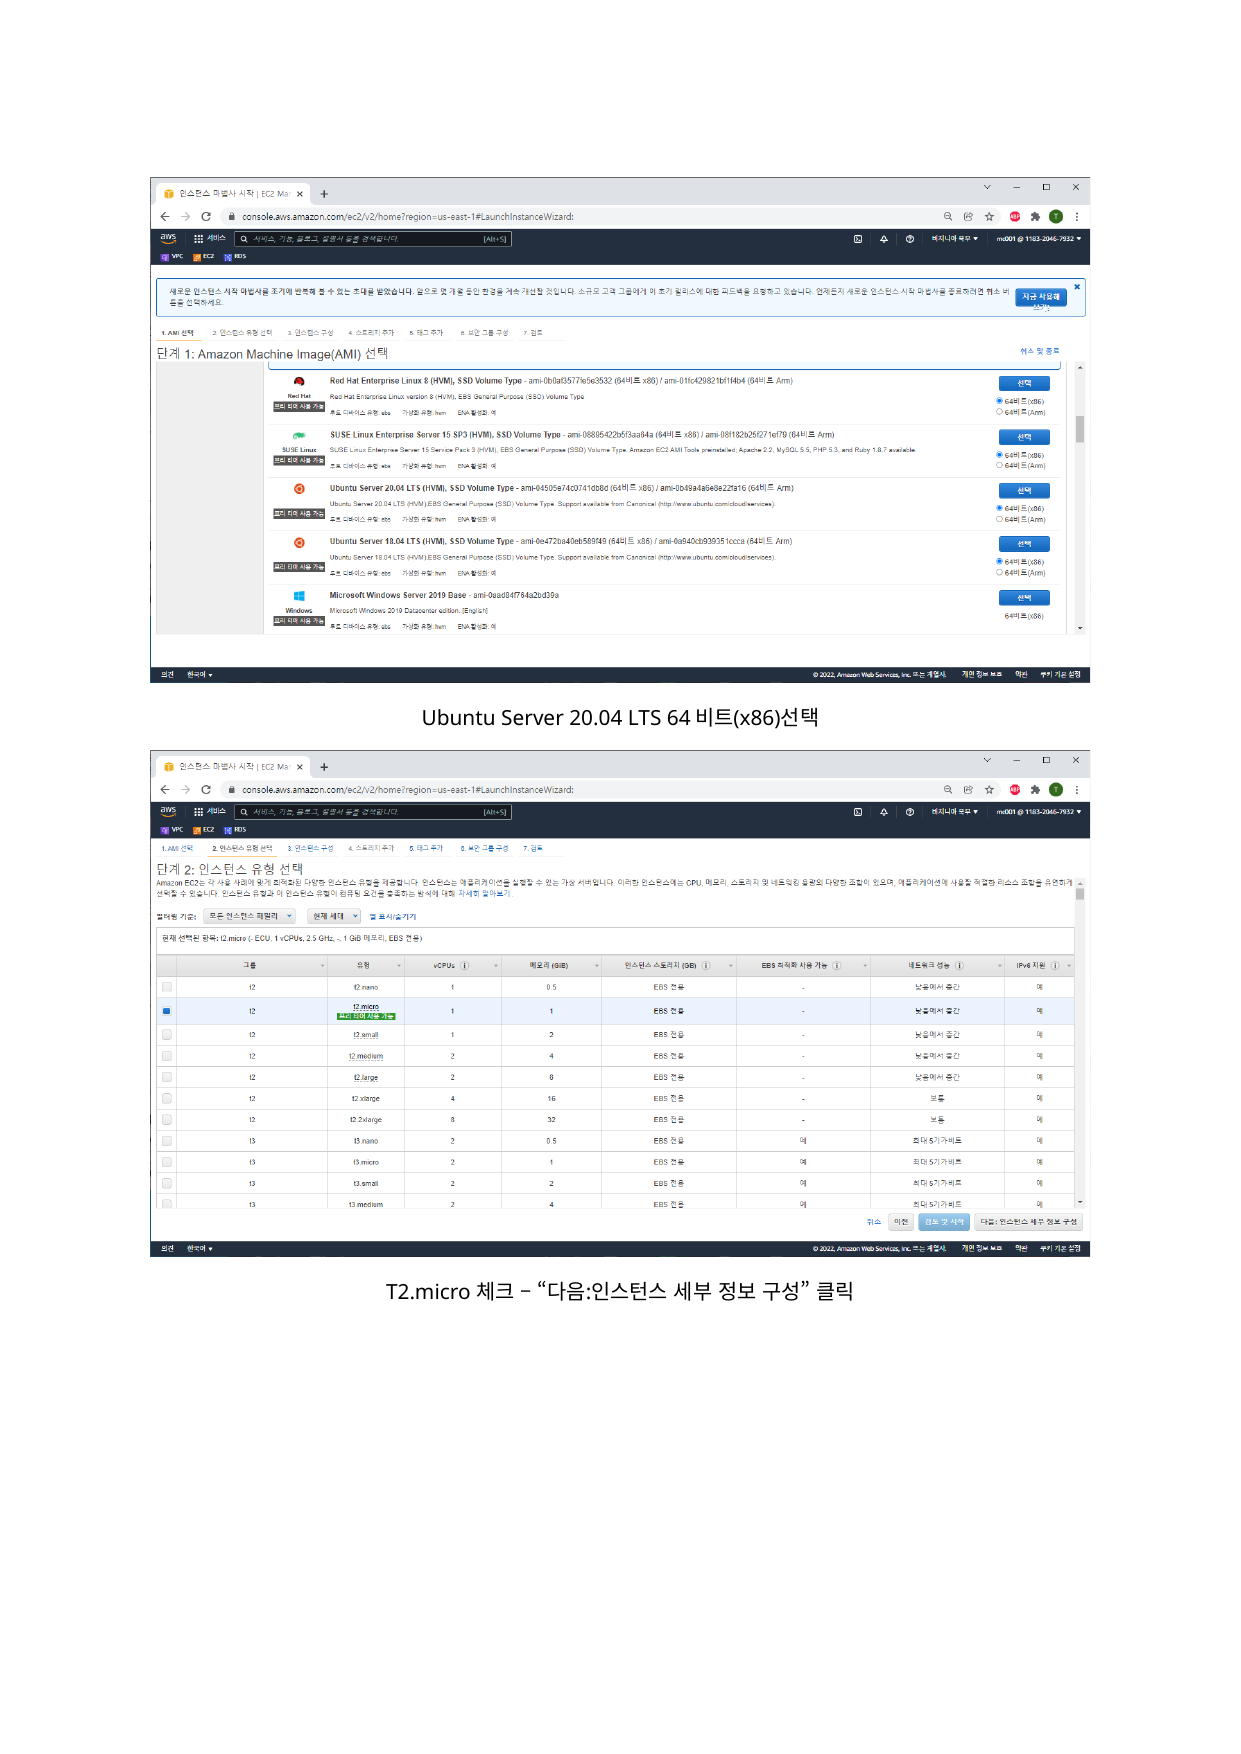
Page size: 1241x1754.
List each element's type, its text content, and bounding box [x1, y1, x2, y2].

picture [150, 177, 1091, 683]
picture [150, 750, 1091, 1257]
text Ubuntu Server 20.04 LTS 64비트(x86)선택 [150, 701, 1090, 732]
text T2.micro 체크 – “다음:인스턴스 세부 정보 구성” 클릭 [150, 1275, 1090, 1305]
